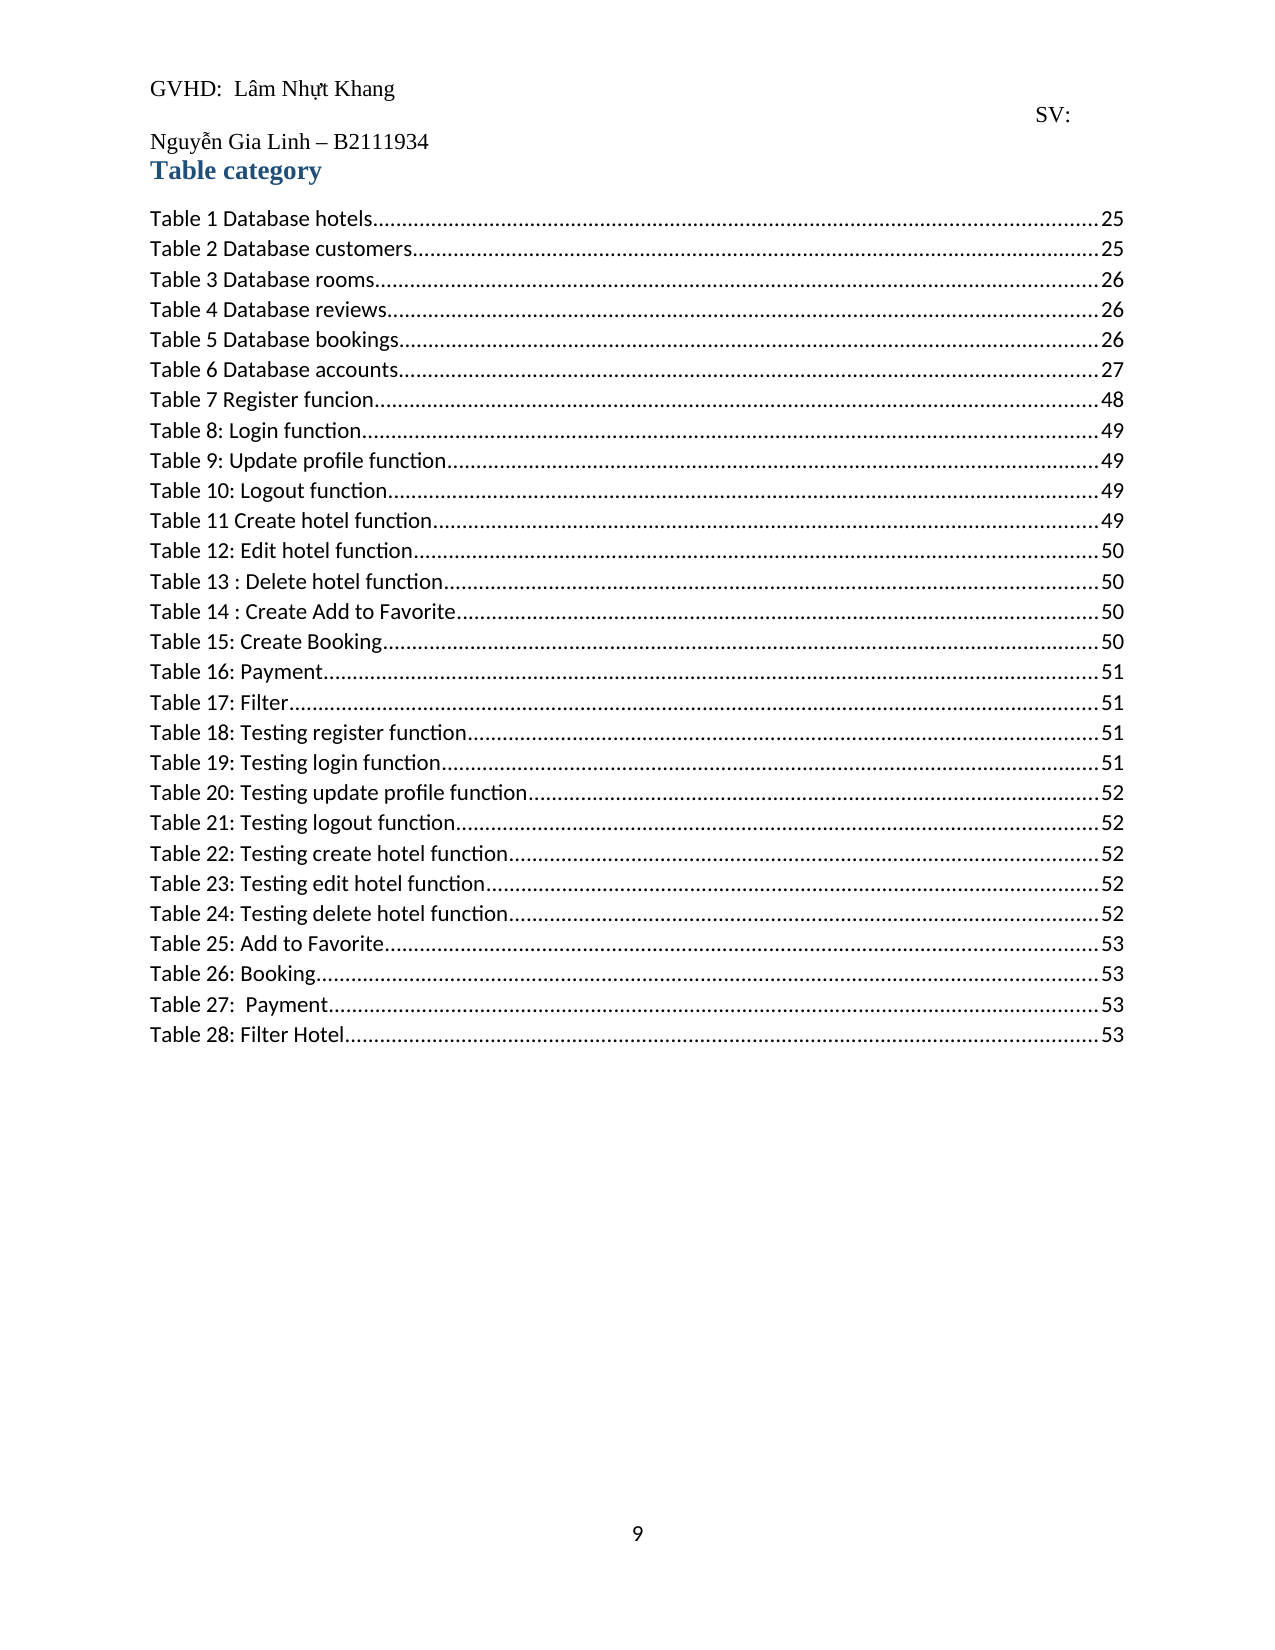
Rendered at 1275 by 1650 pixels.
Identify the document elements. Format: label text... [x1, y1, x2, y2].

text Table 4 Database reviews 26 [150, 295, 1125, 323]
text Table 1 Database hotels 25 [150, 204, 1125, 232]
text Table 3 Database rooms 26 [150, 265, 1125, 293]
text Table 19: Testing login function 51 [150, 748, 1125, 776]
text Table 9: Update profile function 49 [150, 446, 1125, 474]
text Table 25: Add to Favorite 53 [150, 929, 1125, 957]
text Table 16: Payment 51 [150, 657, 1125, 685]
text Table 24: Testing delete hotel function 52 [150, 899, 1125, 927]
text Table 23: Testing edit hotel function 52 [150, 869, 1125, 897]
text Table 20: Testing update profile function 52 [150, 778, 1125, 806]
text Table 8: Login function 49 [150, 416, 1125, 444]
text Table 2 Database customers 25 [150, 234, 1125, 262]
text Table 14 : Create Add to Favorite 50 [150, 597, 1125, 625]
text Table 17: Filter 51 [150, 688, 1125, 716]
text Table 7 Register funcion 48 [150, 386, 1125, 413]
text Table 13 : Delete hotel function 50 [150, 567, 1125, 595]
text Table 21: Testing logout function 52 [150, 808, 1125, 836]
text Table 6 Database accounts 27 [150, 355, 1125, 383]
text Table 26: Booking 53 [150, 959, 1125, 987]
text Table 28: Filter Hotel 53 [150, 1020, 1125, 1048]
text Table 5 Database bookings 26 [150, 325, 1125, 353]
text Table 12: Edit hotel function 50 [150, 537, 1125, 564]
text Table 11 Create hotel function 49 [150, 506, 1125, 534]
text Table 18: Testing register function 51 [150, 718, 1125, 746]
text Table 22: Testing create hotel function 52 [150, 839, 1125, 867]
text Table 27: Payment 53 [150, 990, 1125, 1018]
text Table category [150, 154, 1125, 185]
text Table 15: Create Booking 50 [150, 627, 1125, 655]
text Table 10: Logout function 49 [150, 476, 1125, 504]
